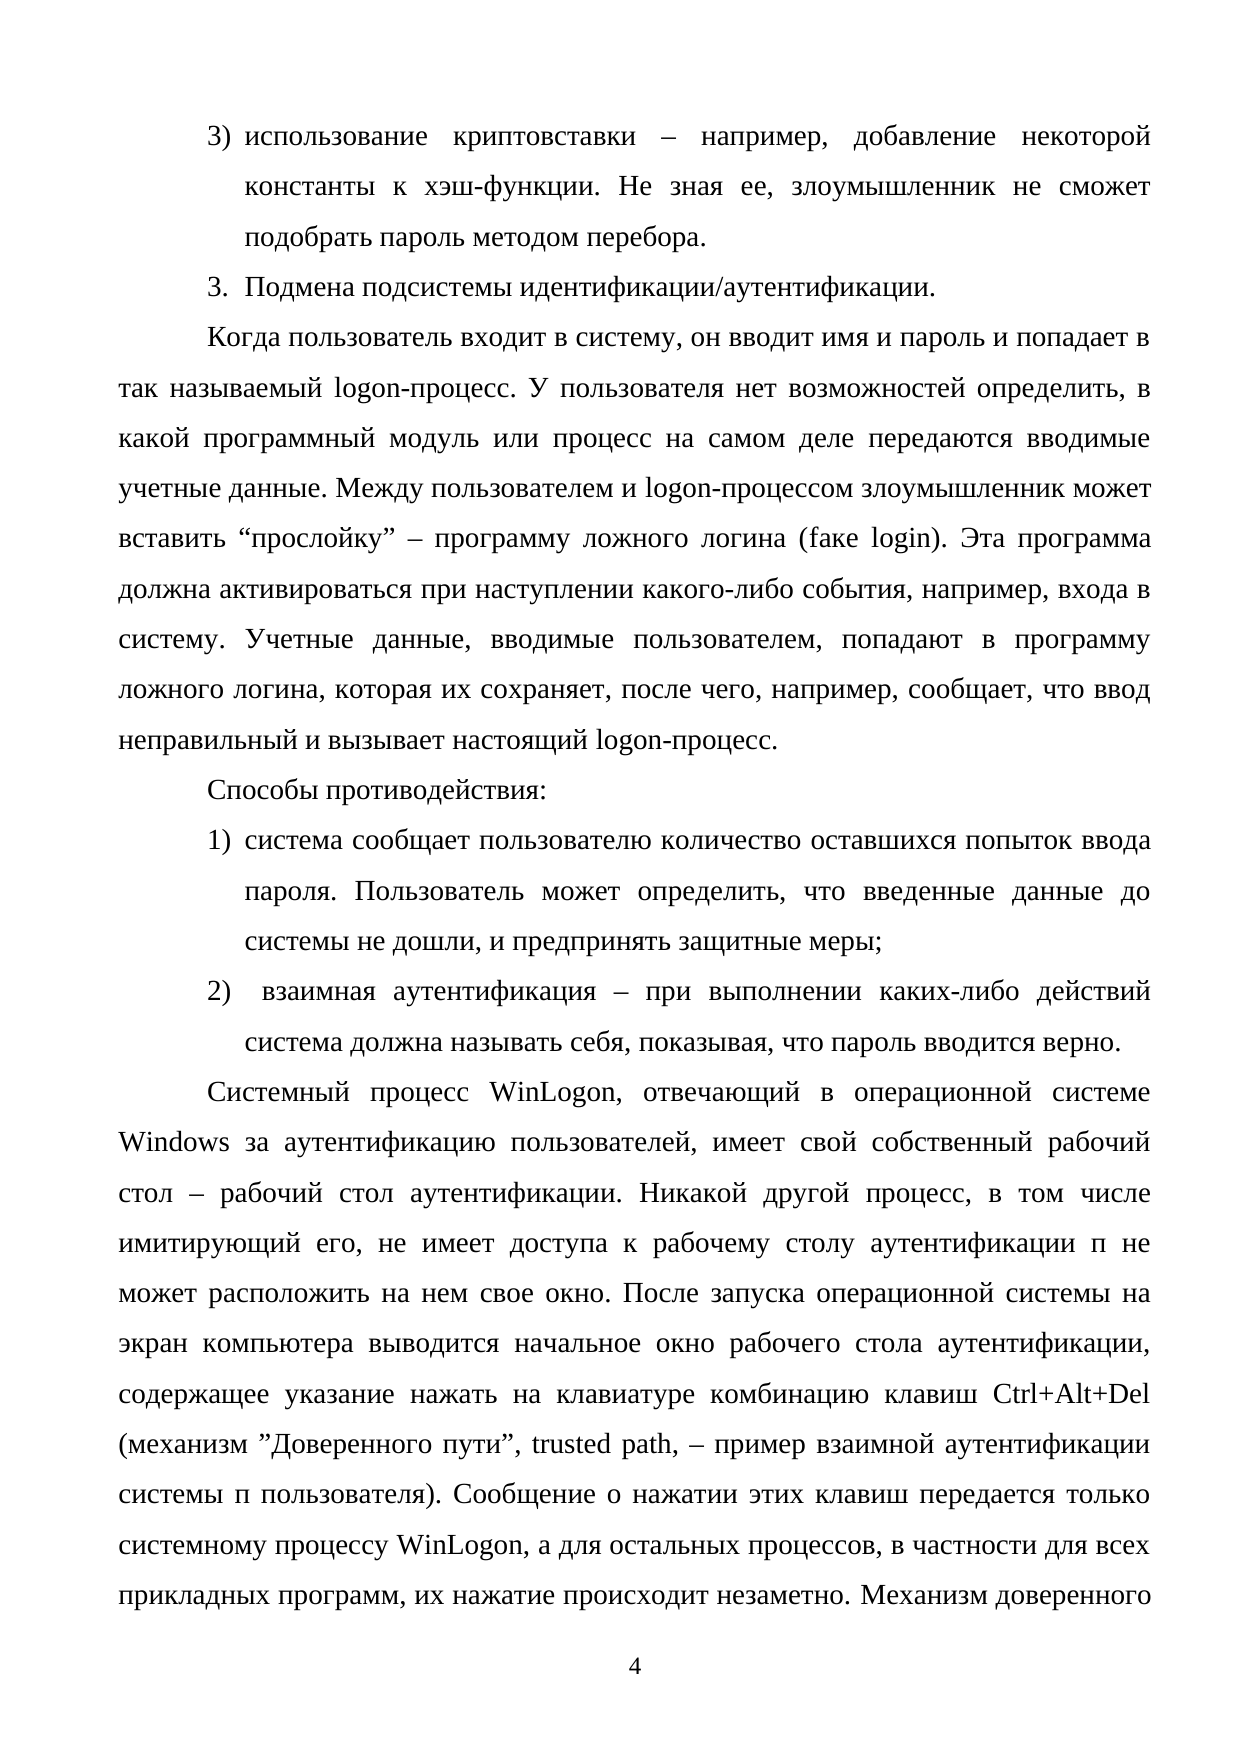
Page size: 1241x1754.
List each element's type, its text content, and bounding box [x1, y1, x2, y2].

list Подмена подсистемы идентификации/аутентификации. [207, 269, 1152, 303]
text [118, 1074, 1152, 1611]
list взаимная аутентификация – при выполнении каких-либо действий система должна называть себя, показывая, что пароль вводится верно. [207, 973, 1152, 1057]
text Способы противодействия: [118, 772, 1152, 806]
text Когда пользователь входит в систему, он вводит имя и пароль и попадает в так называемый logon-процесс. У пользователя нет возможностей определить, в какой программный модуль или процесс на самом деле передаются вводимые учетные данные. Между пользователем и logon-процессом злоумышленник может вставить “прослойку” – программу ложного логина (fаке login). Эта программа должна активироваться при наступлении какого-либо события, например, входа в систему. Учетные данные, вводимые пользователем, попадают в программу ложного логина, которая их сохраняет, после чего, например, сообщает, что ввод неправильный и вызывает настоящий logon-процесс. [118, 319, 1152, 755]
list использование криптовставки – например, добавление некоторой константы к хэш-функции. Не зная ее, злоумышленник не сможет подобрать пароль методом перебора. [207, 118, 1152, 252]
list система сообщает пользователю количество оставшихся попыток ввода пароля. Пользователь может определить, что введенные данные до системы не дошли, и предпринять защитные меры; [207, 822, 1152, 957]
